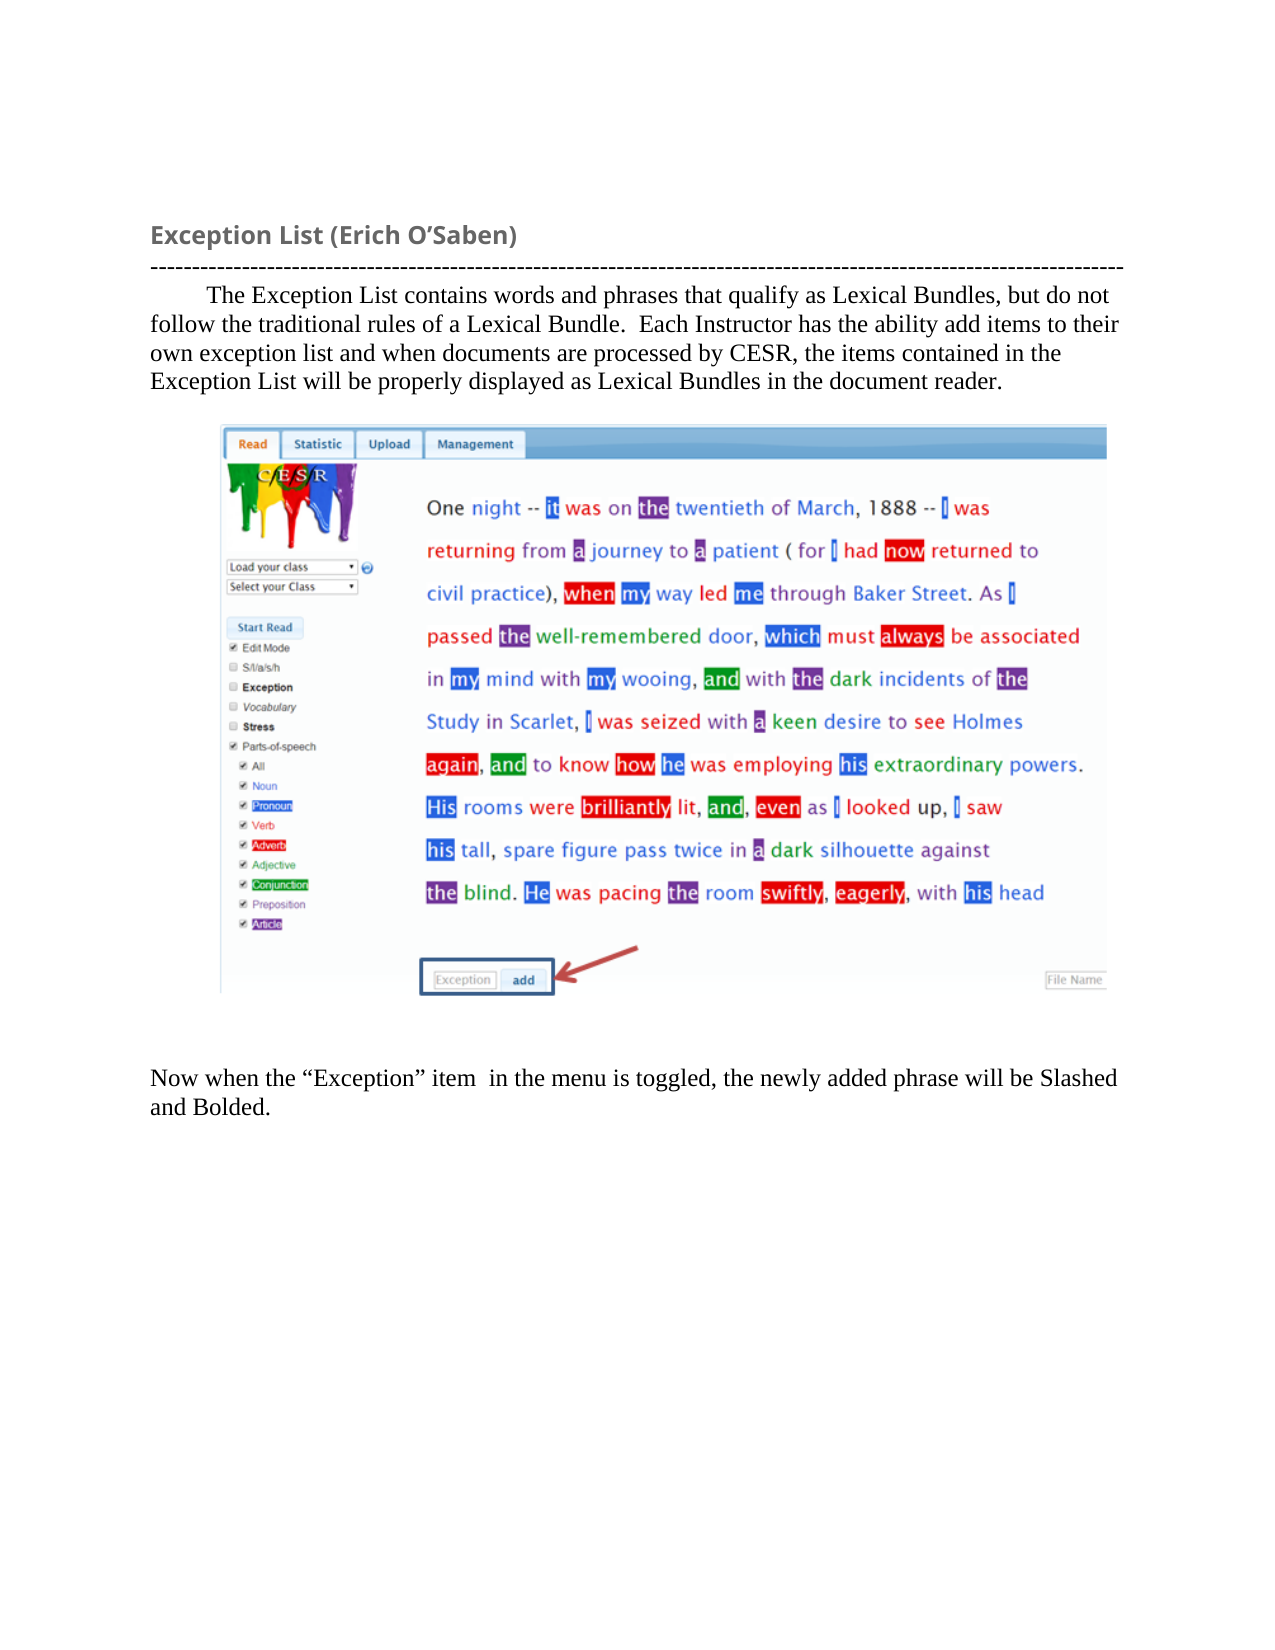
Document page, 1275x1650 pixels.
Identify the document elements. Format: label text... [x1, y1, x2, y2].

text --------------------------------------------------------------------------------------------------------------------- [150, 251, 1125, 280]
text Now when the “Exception” item in the menu is toggled, the newly added phrase will be Slashed and Bolded. [150, 1063, 1125, 1121]
text The Exception List contains words and phrases that qualify as Lexical Bundles, but do not follow the traditional rules of a Lexical Bundle. Each Instructor has the ability add items to their own exception list and when documents are processed by CESR, the items contained in the Exception List will be properly displayed as Lexical Bundles in the document reader. [150, 280, 1125, 395]
subtitle Exception List (Erich O’Saben) [150, 217, 1125, 251]
picture [219, 423, 1112, 1006]
